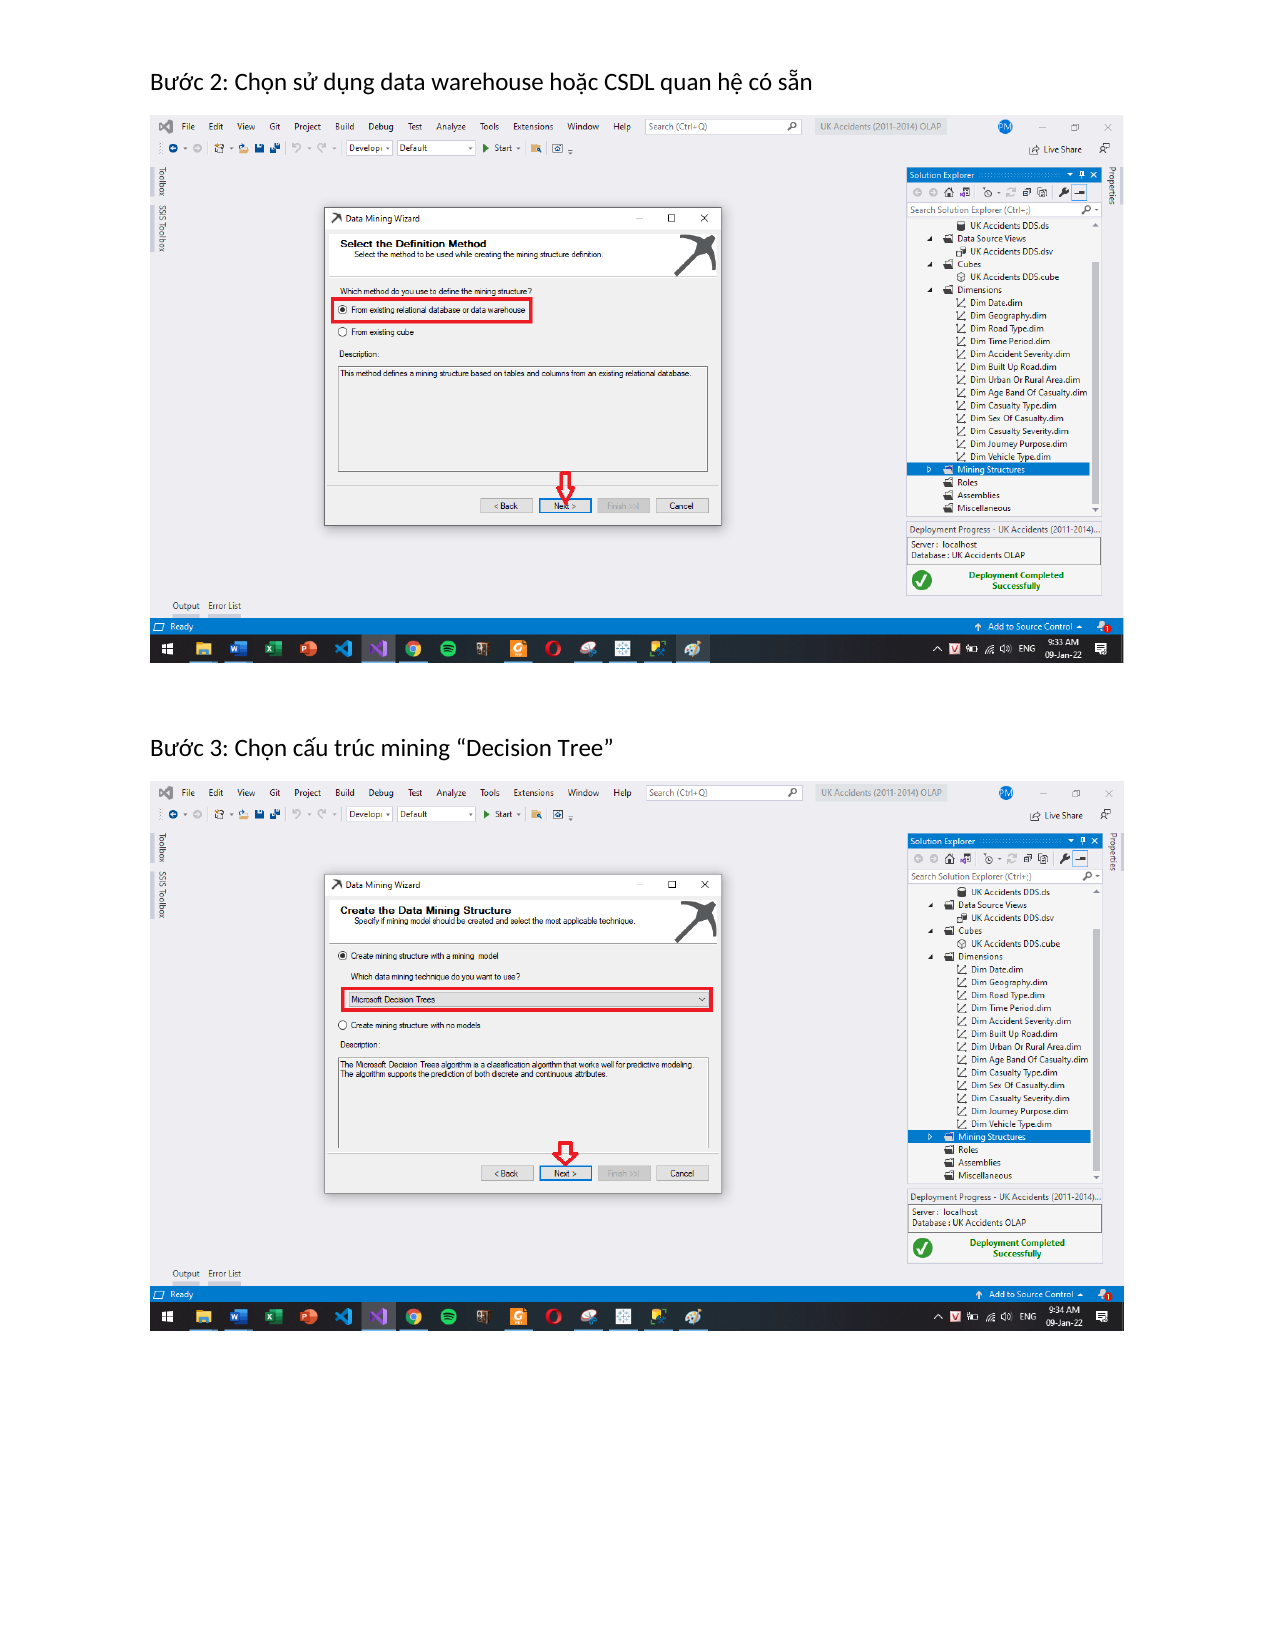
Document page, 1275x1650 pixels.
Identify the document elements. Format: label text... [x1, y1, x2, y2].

text Bước 3: Chọn cấu trúc mining “Decision Tree” [150, 732, 1125, 763]
text Bước 2: Chọn sử dụng data warehouse hoặc CSDL quan hệ có sẵn [150, 66, 1125, 96]
picture [150, 781, 1124, 1332]
picture [150, 115, 1124, 664]
